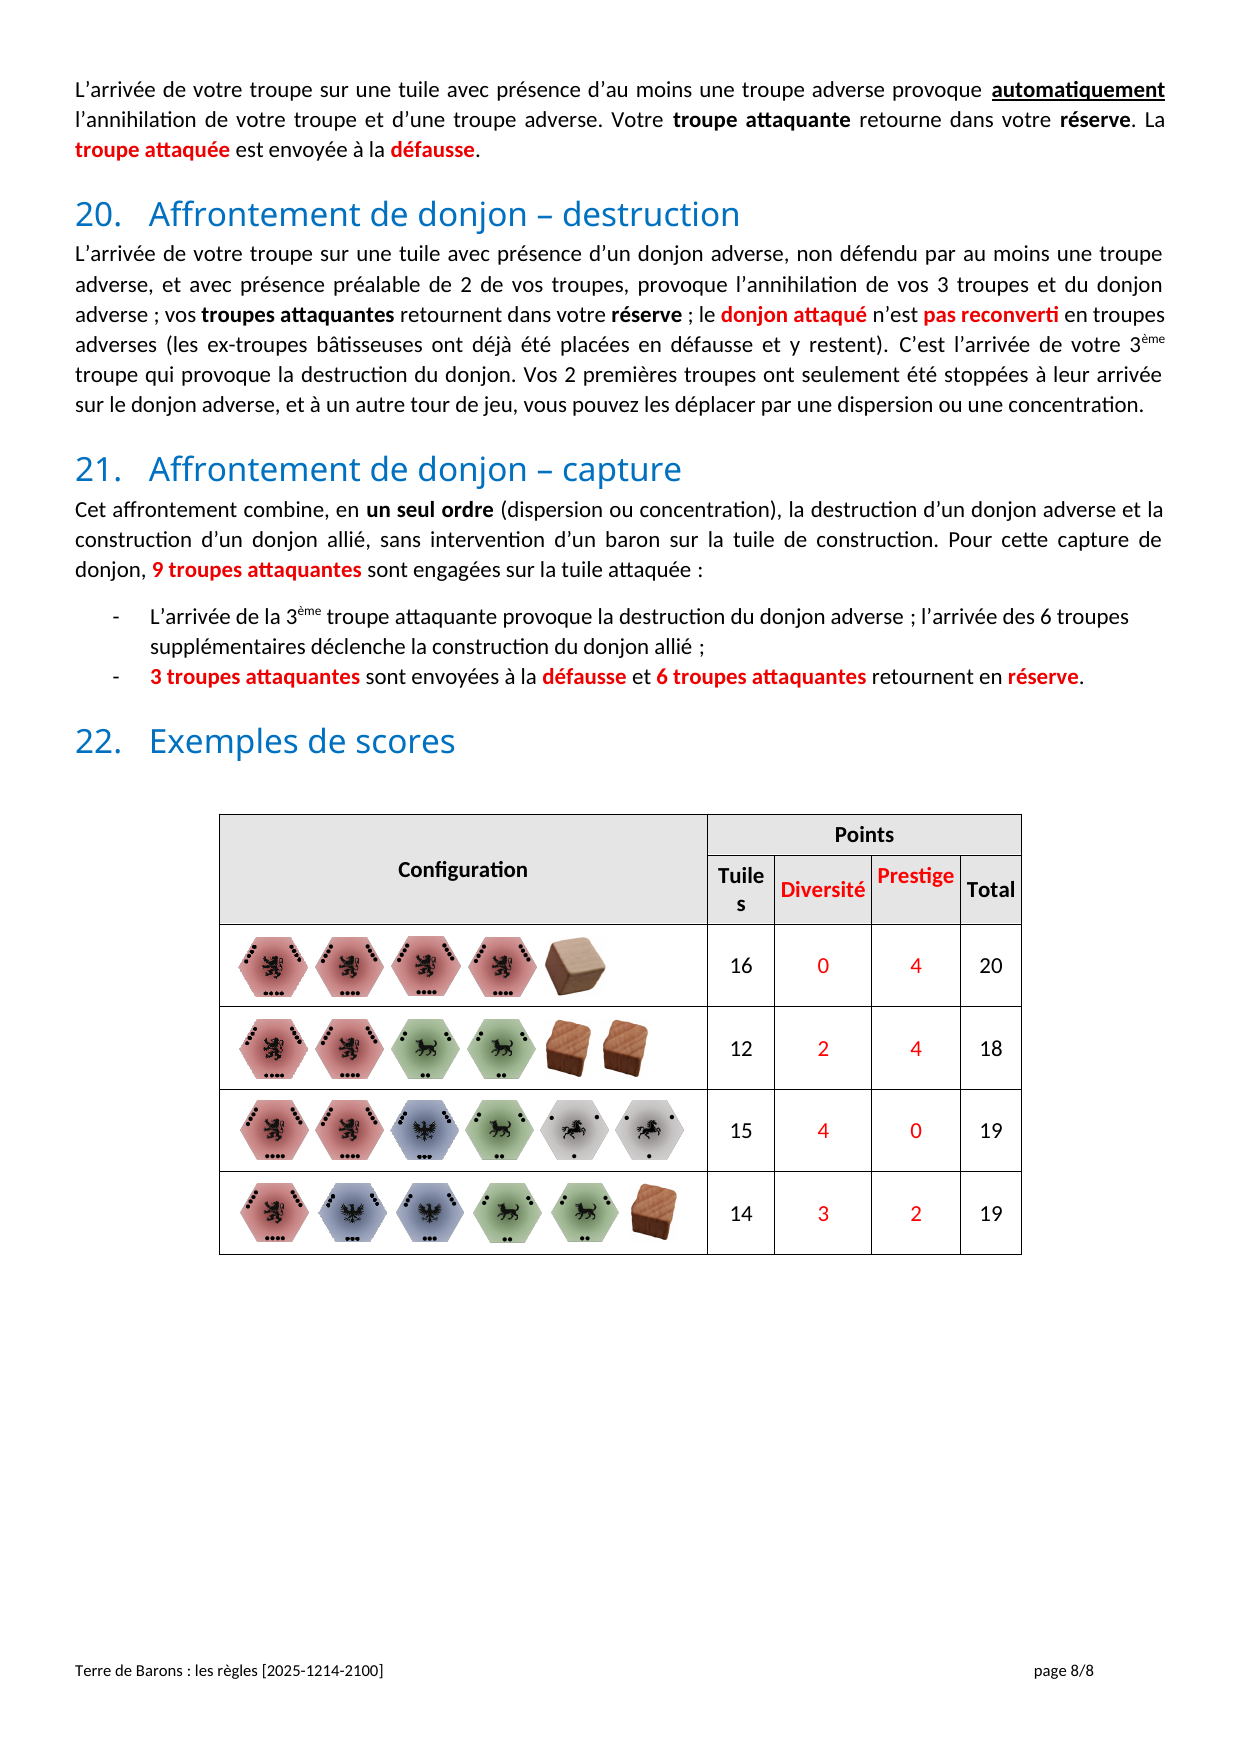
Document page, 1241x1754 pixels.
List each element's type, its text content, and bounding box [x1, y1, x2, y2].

table_cell [220, 1172, 707, 1253]
table_header Points [708, 815, 1021, 854]
table_cell 19 [961, 1090, 1021, 1171]
table_cell 14 [708, 1172, 774, 1253]
table_cell 4 [775, 1090, 871, 1171]
table_cell 0 [872, 1090, 960, 1171]
table_cell [220, 1007, 707, 1088]
text L’arrivée de votre troupe sur une tuile avec présence d’au moins une troupe adverse provoque automatiquement l’annihilation de votre troupe et d’une troupe adverse. Votre troupe attaquante retourne dans votre réserve. La troupe attaquée est envoyée à la défausse. [75, 75, 1165, 163]
table_cell 16 [708, 925, 774, 1006]
table_cell [220, 1090, 707, 1171]
table_cell 3 [775, 1172, 871, 1253]
subtitle Affrontement de donjon – destruction [75, 191, 1165, 236]
table_cell Diversité [775, 856, 871, 923]
list L’arrivée de la 3ème troupe attaquante provoque la destruction du donjon adverse ; l’arrivée des 6 troupes supplémentaires déclenche la construction du donjon allié ; [112, 602, 1165, 660]
table_cell 18 [961, 1007, 1021, 1088]
table_cell 0 [775, 925, 871, 1006]
table_cell 2 [775, 1007, 871, 1088]
table_cell 4 [872, 925, 960, 1006]
table_cell 19 [961, 1172, 1021, 1253]
text L’arrivée de votre troupe sur une tuile avec présence d’un donjon adverse, non défendu par au moins une troupe adverse, et avec présence préalable de 2 de vos troupes, provoque l’annihilation de vos 3 troupes et du donjon adverse ; vos troupes attaquantes retournent dans votre réserve ; le donjon attaqué n’est pas reconverti en troupes adverses (les ex-troupes bâtisseuses ont déjà été placées en défausse et y restent). C’est l’arrivée de votre 3ème troupe qui provoque la destruction du donjon. Vos 2 premières troupes ont seulement été stoppées à leur arrivée sur le donjon adverse, et à un autre tour de jeu, vous pouvez les déplacer par une dispersion ou une concentration. [75, 239, 1165, 419]
text Cet affrontement combine, en un seul ordre (dispersion ou concentration), la destruction d’un donjon adverse et la construction d’un donjon allié, sans intervention d’un baron sur la tuile de construction. Pour cette capture de donjon, 9 troupes attaquantes sont engagées sur la tuile attaquée : [75, 495, 1165, 583]
table_cell Tuiles [708, 856, 774, 923]
table_cell 2 [872, 1172, 960, 1253]
table_cell 15 [708, 1090, 774, 1171]
table_cell [220, 925, 707, 1006]
subtitle Affrontement de donjon – capture [75, 446, 1165, 491]
subtitle Exemples de scores [75, 718, 1165, 763]
table_cell Total [961, 856, 1021, 923]
table_cell Prestige [872, 856, 960, 923]
list 3 troupes attaquantes sont envoyées à la défausse et 6 troupes attaquantes retournent en réserve. [112, 662, 1165, 691]
table_cell 4 [872, 1007, 960, 1088]
table_cell 20 [961, 925, 1021, 1006]
table_cell 12 [708, 1007, 774, 1088]
table_header Configuration [220, 815, 707, 923]
